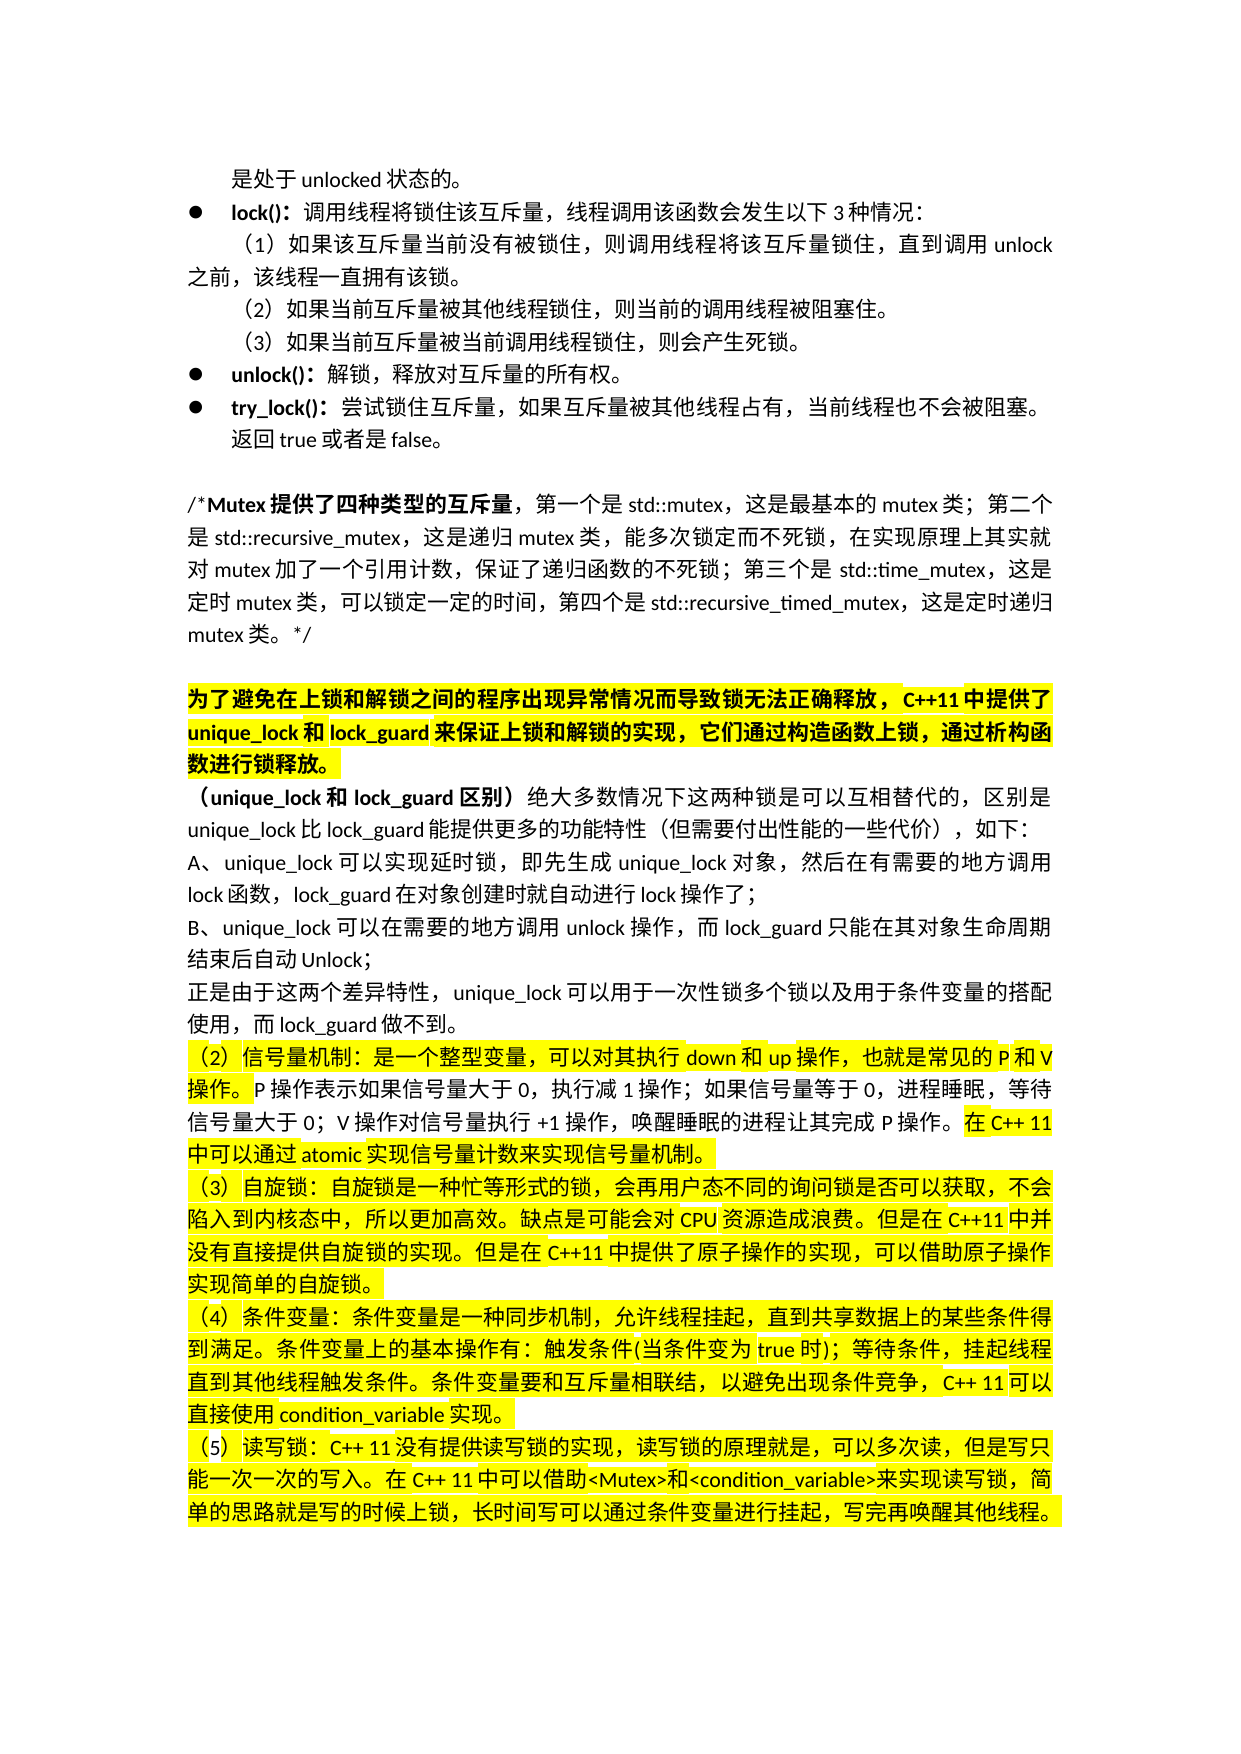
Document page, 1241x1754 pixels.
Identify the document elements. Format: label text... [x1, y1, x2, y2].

text 正是由于这两个差异特性，unique_lock可以用于一次性锁多个锁以及用于条件变量的搭配使用，而lock_guard做不到。 [187, 974, 1053, 1039]
list 读写锁：C++ 11没有提供读写锁的实现，读写锁的原理就是，可以多次读，但是写只能一次一次的写入。在C++ 11中可以借助<Mutex>和<condition_variable>来实现读写锁，简单的思路就是写的时候上锁，长时间写可以通过条件变量进行挂起，写完再唤醒其他线程。 [187, 1429, 1053, 1527]
list lock()：调用线程将锁住该互斥量，线程调用该函数会发生以下3种情况： [187, 194, 1053, 227]
list （1）如果该互斥量当前没有被锁住，则调用线程将该互斥量锁住，直到调用unlock之前，该线程一直拥有该锁。 [187, 227, 1053, 292]
text A、unique_lock可以实现延时锁，即先生成unique_lock对象，然后在有需要的地方调用lock函数，lock_guard在对象创建时就自动进行lock操作了； [187, 844, 1053, 909]
list （2）如果当前互斥量被其他线程锁住，则当前的调用线程被阻塞住。 [187, 292, 1053, 324]
text B、unique_lock可以在需要的地方调用unlock操作，而lock_guard只能在其对象生命周期结束后自动Unlock； [187, 909, 1053, 974]
list /*Mutex提供了四种类型的互斥量，第一个是std::mutex，这是最基本的mutex类；第二个是std::recursive_mutex，这是递归mutex类，能多次锁定而不死锁，在实现原理上其实就对mutex加了一个引用计数，保证了递归函数的不死锁；第三个是std::time_mutex，这是定时mutex类，可以锁定一定的时间，第四个是std::recursive_timed_mutex，这是定时递归mutex类。*/ [187, 487, 1053, 649]
list （3）如果当前互斥量被当前调用线程锁住，则会产生死锁。 [187, 324, 1053, 357]
list 自旋锁：自旋锁是一种忙等形式的锁，会再用户态不同的询问锁是否可以获取，不会陷入到内核态中，所以更加高效。缺点是可能会对CPU资源造成浪费。但是在C++11中并没有直接提供自旋锁的实现。但是在C++11中提供了原子操作的实现，可以借助原子操作实现简单的自旋锁。 [187, 1169, 1053, 1299]
list 条件变量：条件变量是一种同步机制，允许线程挂起，直到共享数据上的某些条件得到满足。条件变量上的基本操作有：触发条件(当条件变为 true 时)；等待条件，挂起线程直到其他线程触发条件。条件变量要和互斥量相联结，以避免出现条件竞争，C++ 11可以直接使用condition_variable实现。 [187, 1299, 1053, 1429]
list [187, 162, 1053, 194]
list unlock()：解锁，释放对互斥量的所有权。 [187, 357, 1053, 389]
list 信号量机制：是一个整型变量，可以对其执行 down 和 up 操作，也就是常见的P和V操作。P操作表示如果信号量大于0，执行减1操作；如果信号量等于0，进程睡眠，等待信号量大于0；V操作对信号量执行 +1 操作，唤醒睡眠的进程让其完成P操作。在C++ 11中可以通过atomic实现信号量计数来实现信号量机制。 [187, 1039, 1053, 1169]
text （unique_lock和lock_guard区别）绝大多数情况下这两种锁是可以互相替代的，区别是unique_lock比lock_guard能提供更多的功能特性（但需要付出性能的一些代价），如下： [187, 779, 1053, 844]
text 为了避免在上锁和解锁之间的程序出现异常情况而导致锁无法正确释放，C++11中提供了unique_lock和lock_guard来保证上锁和解锁的实现，它们通过构造函数上锁，通过析构函数进行锁释放。 [187, 682, 1053, 779]
list try_lock()：尝试锁住互斥量，如果互斥量被其他线程占有，当前线程也不会被阻塞。返回true或者是false。 [187, 389, 1053, 454]
